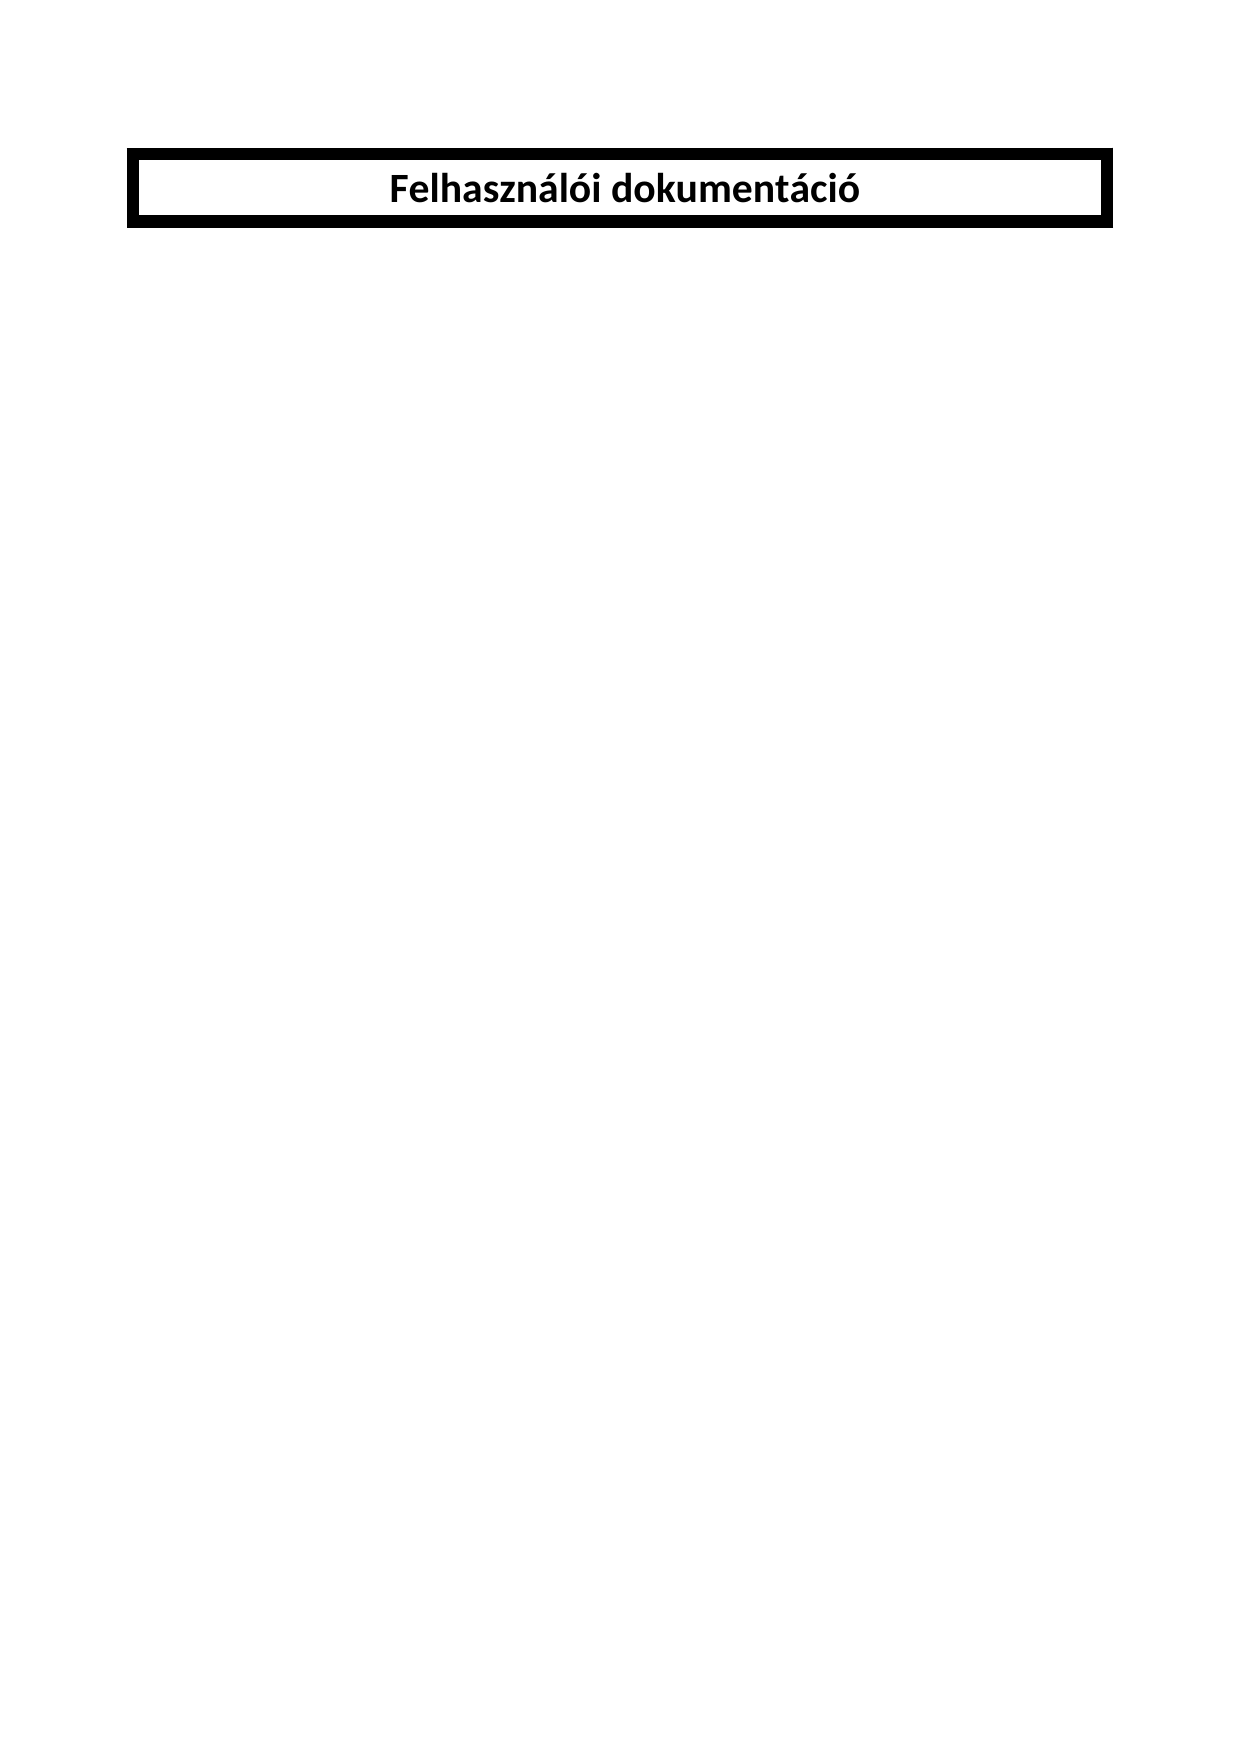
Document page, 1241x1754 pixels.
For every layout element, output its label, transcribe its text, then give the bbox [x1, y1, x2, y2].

text Felhasználói dokumentáció [139, 160, 1101, 215]
